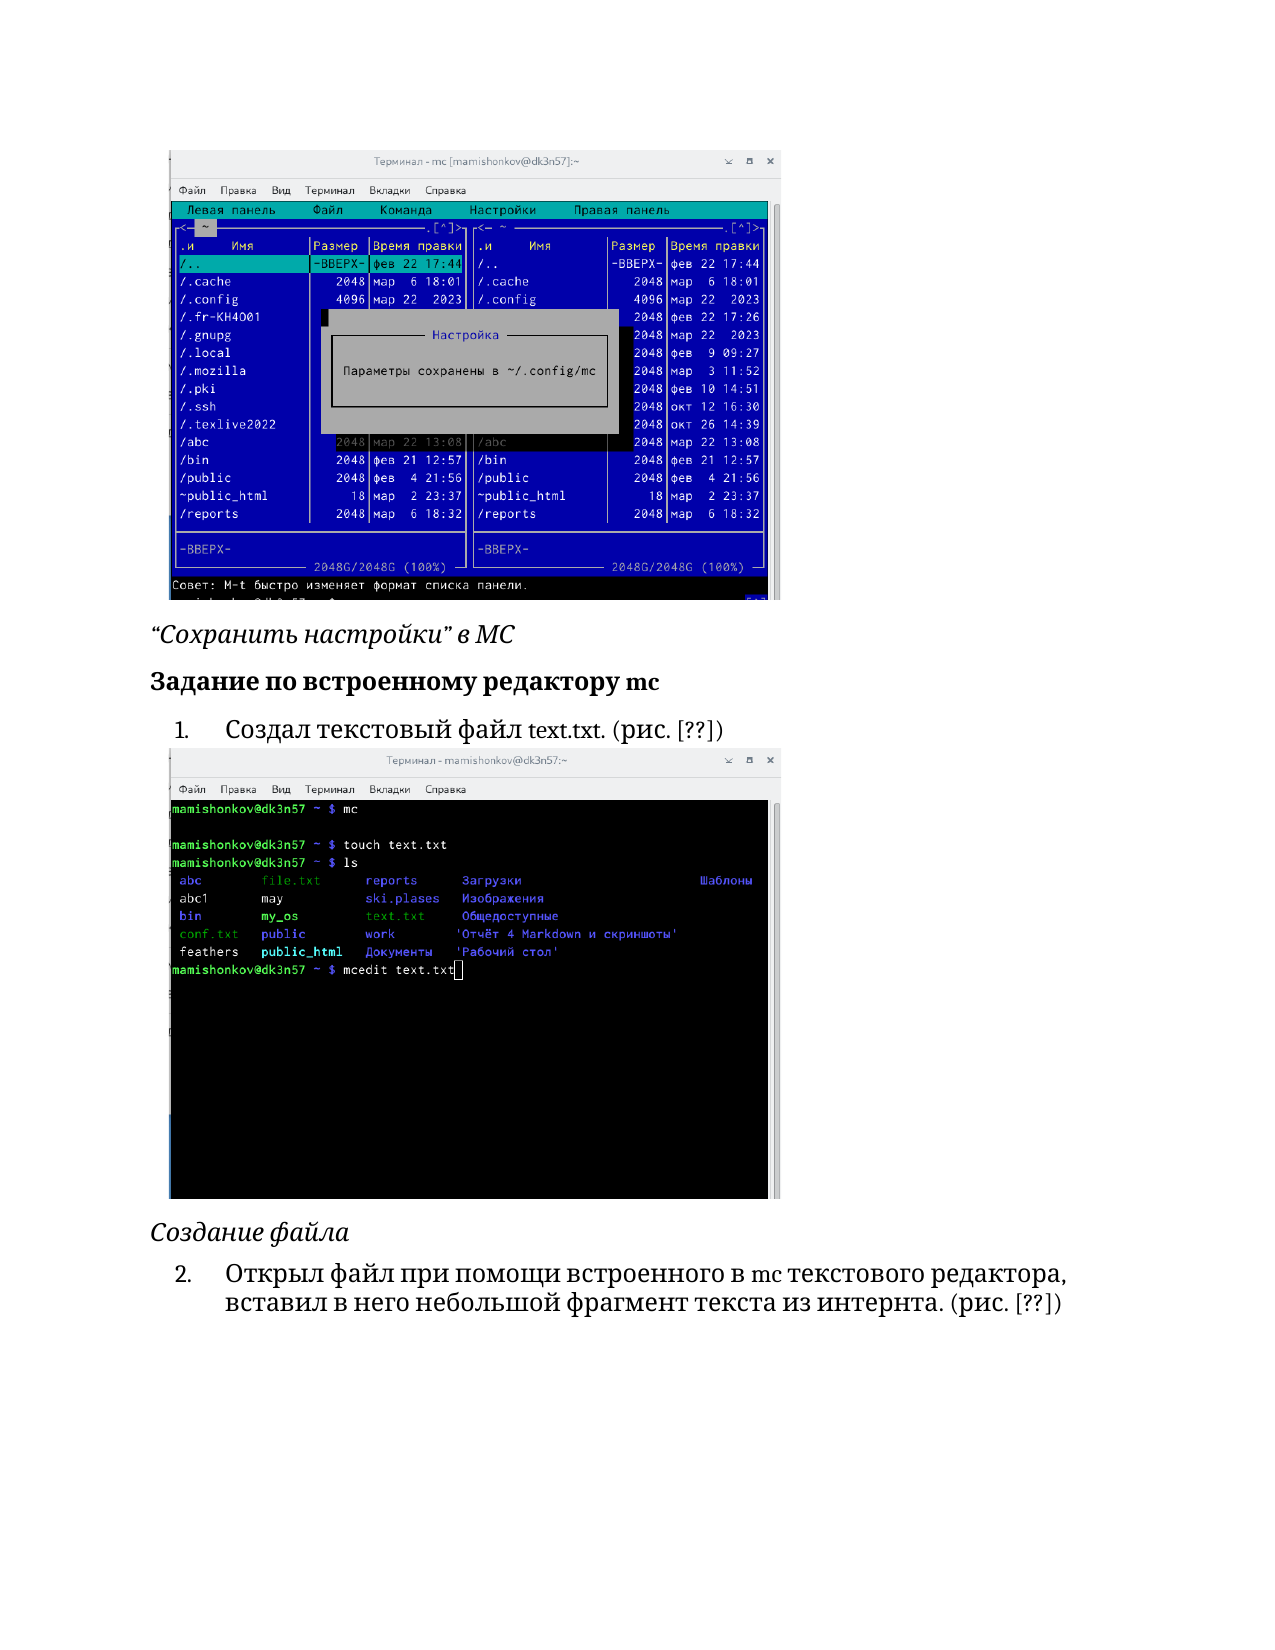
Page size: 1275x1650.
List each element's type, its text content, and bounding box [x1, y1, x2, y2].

text Создание файла [150, 1219, 1125, 1248]
list Открыл файл при помощи встроенного в mc текстового редактора, вставил в него небольшой фрагмент текста из интернта. (рис. [??]) [175, 1260, 1125, 1318]
text “Сохранить настройки” в МС [150, 621, 1125, 649]
picture [168, 150, 782, 600]
list Создал текстовый файл text.txt. (рис. [??]) [175, 716, 1125, 744]
text Задание по встроенному редактору mc [150, 668, 1125, 697]
picture [168, 748, 782, 1199]
